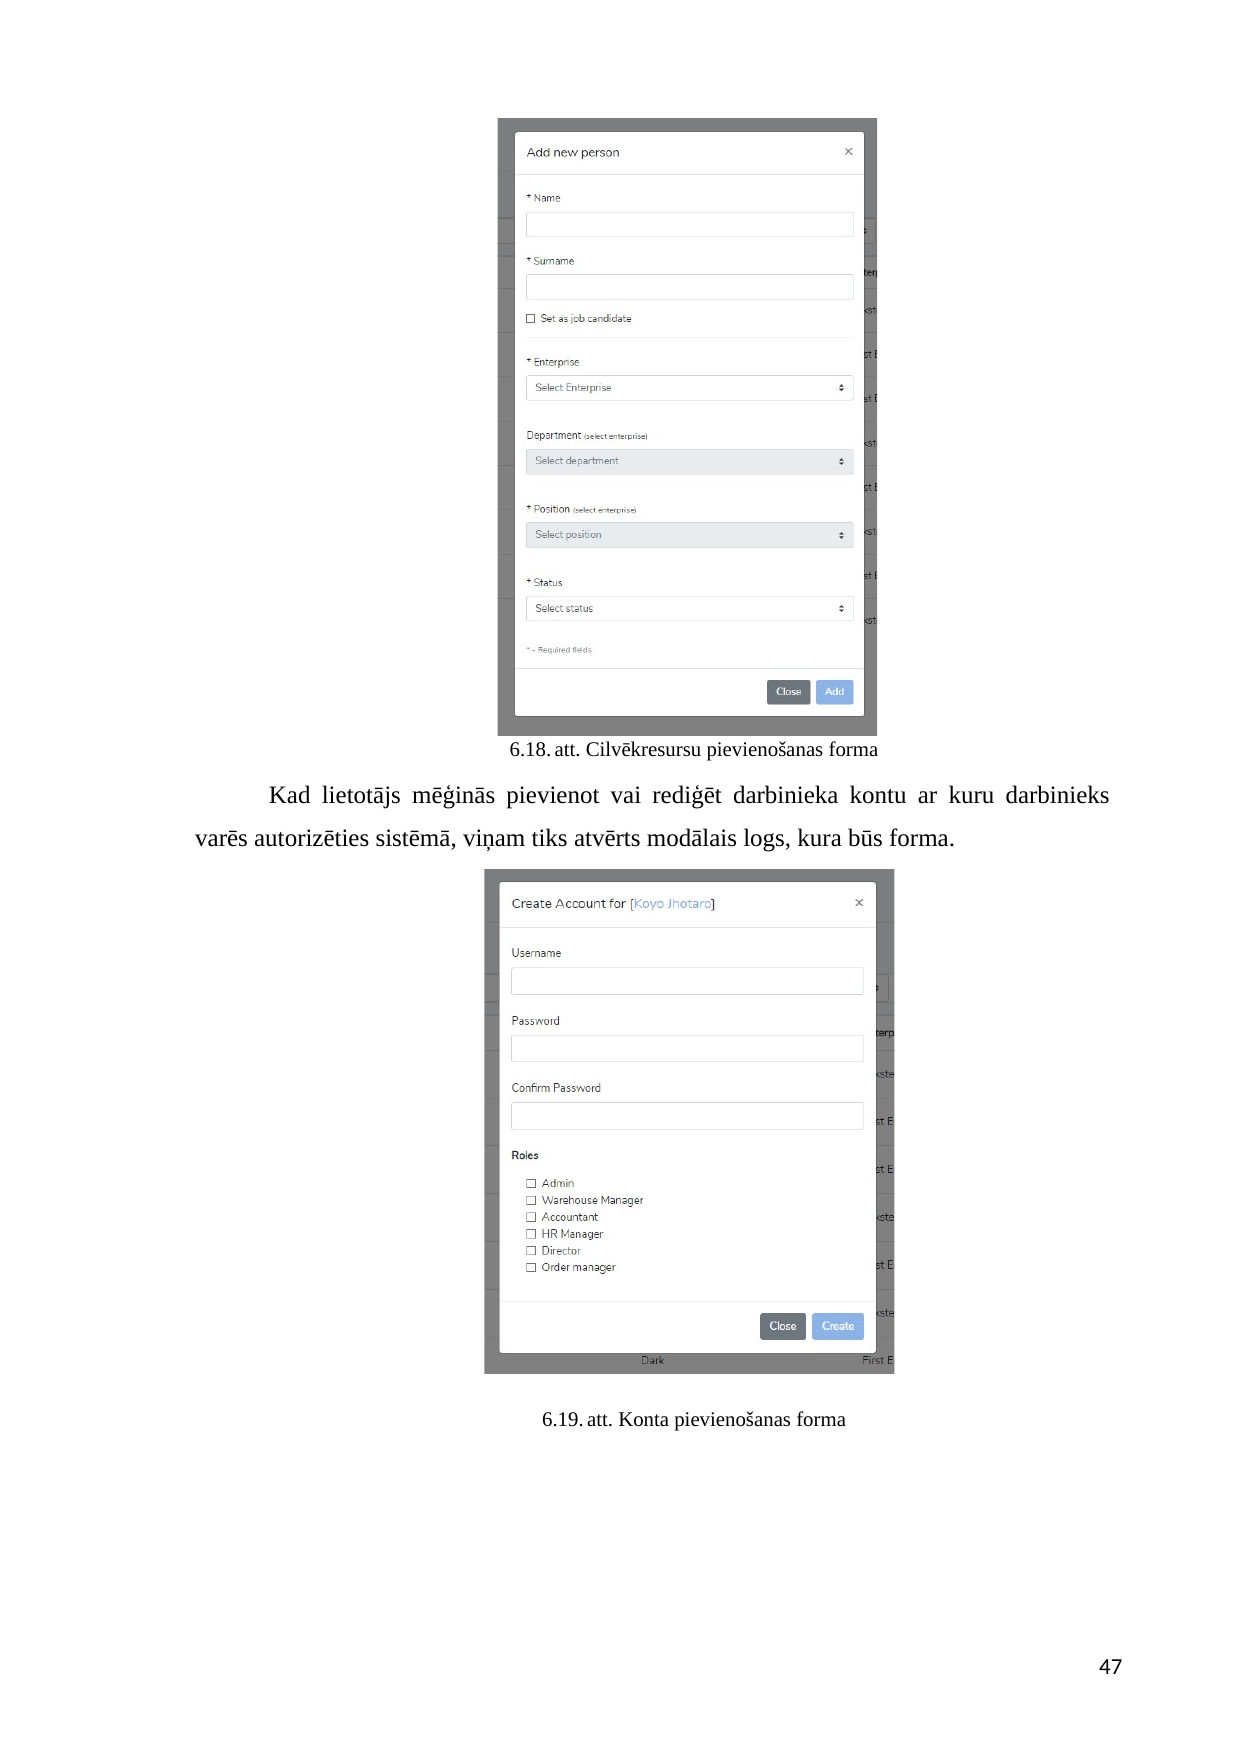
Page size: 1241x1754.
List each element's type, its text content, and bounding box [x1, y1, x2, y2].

picture [497, 118, 878, 736]
picture [484, 869, 895, 1374]
text Kad lietotājs mēģinās pievienot vai rediģēt darbinieka kontu ar kuru darbinieks varēs autorizēties sistēmā, viņam tiks atvērts modālais logs, kura būs forma. [195, 780, 1110, 852]
